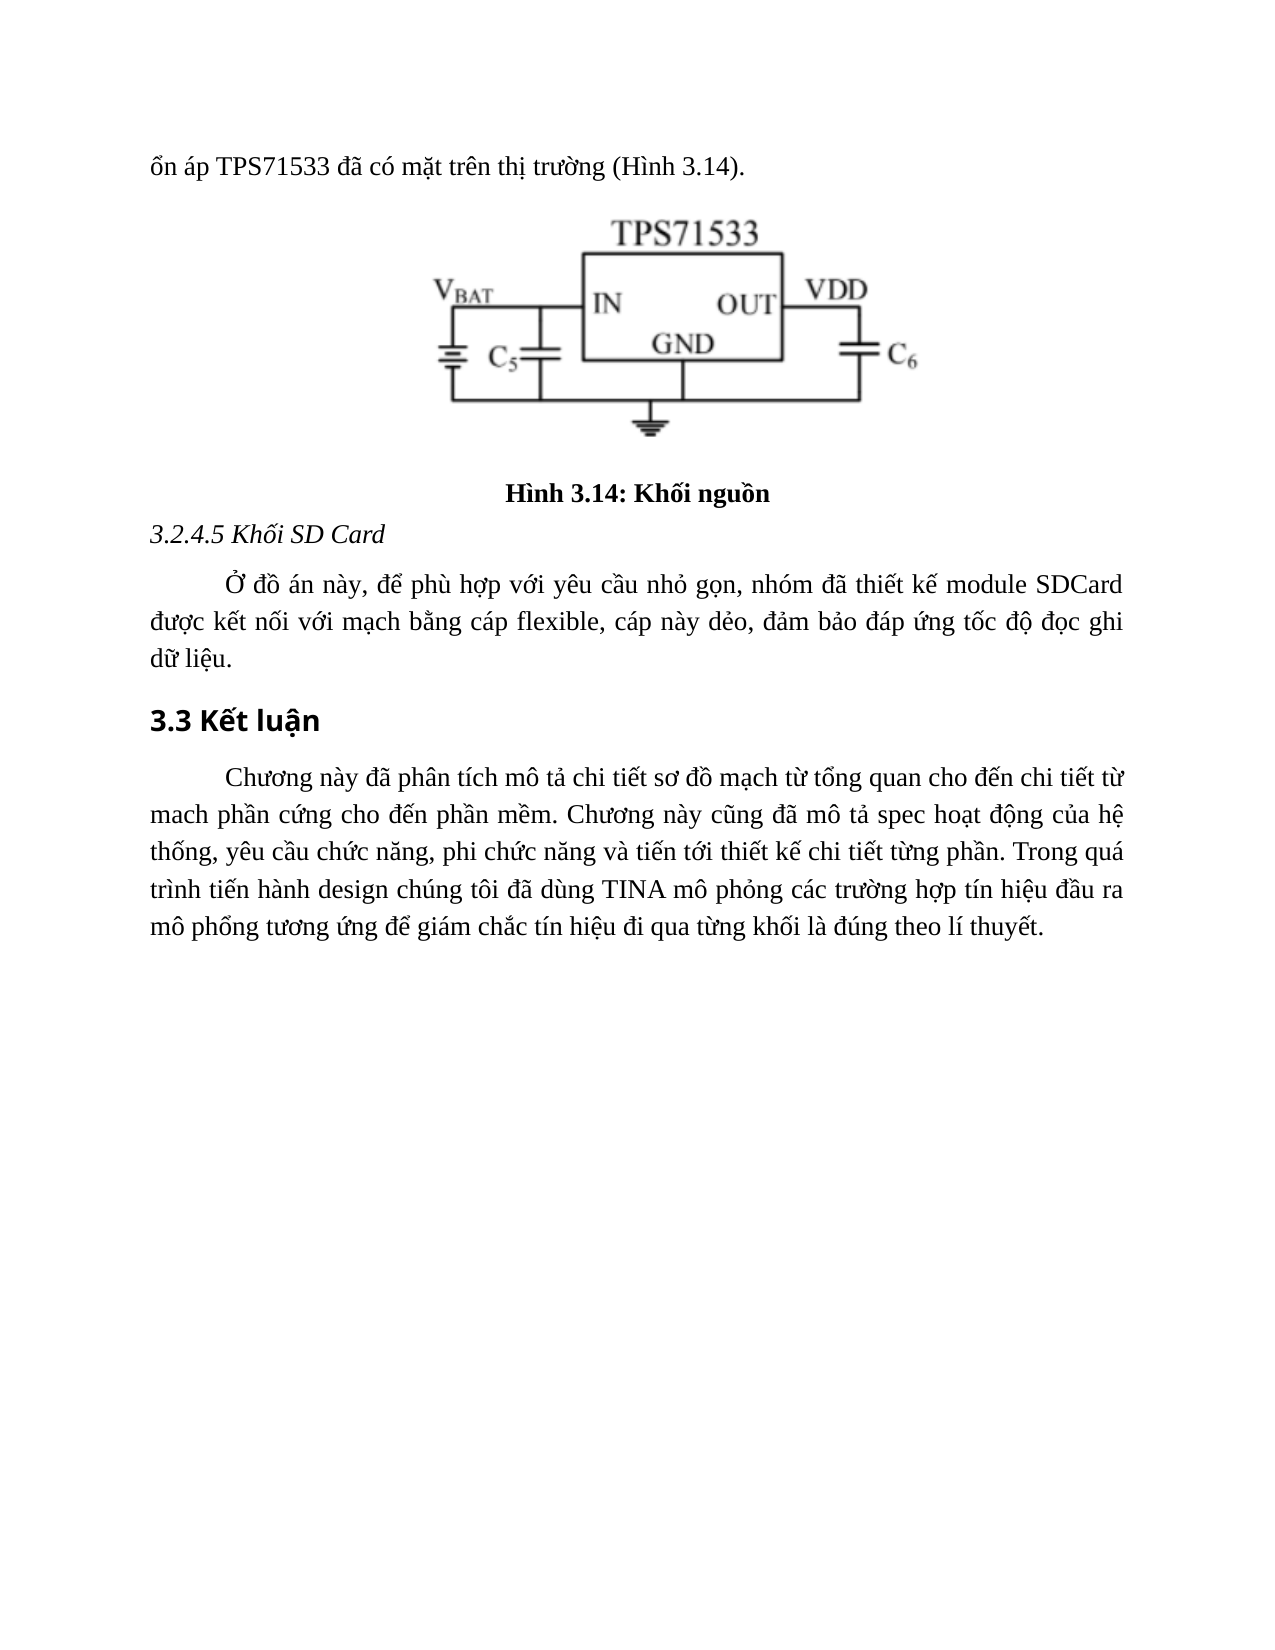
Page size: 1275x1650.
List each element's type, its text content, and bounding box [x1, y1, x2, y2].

text Hình 3.14: Khối nguồn [150, 477, 1125, 508]
text Ở đồ án này, để phù hợp với yêu cầu nhỏ gọn, nhóm đã thiết kế module SDCard được kết nối với mạch bằng cáp flexible, cáp này dẻo, đảm bảo đáp ứng tốc độ đọc ghi dữ liệu. [150, 568, 1125, 674]
picture [412, 199, 938, 459]
subtitle 3.3 Kết luận [150, 701, 1125, 740]
text Chương này đã phân tích mô tả chi tiết sơ đồ mạch từ tổng quan cho đến chi tiết từ mach phần cứng cho đến phần mềm. Chương này cũng đã mô tả spec hoạt động của hệ thống, yêu cầu chức năng, phi chức năng và tiến tới thiết kế chi tiết từng phần. Trong quá trình tiến hành design chúng tôi đã dùng TINA mô phỏng các trường hợp tín hiệu đầu ra mô phổng tương ứng để giám chắc tín hiệu đi qua từng khối là đúng theo lí thuyết. [150, 761, 1125, 941]
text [150, 150, 1125, 181]
subtitle 3.2.4.5 Khối SD Card [150, 518, 1125, 549]
